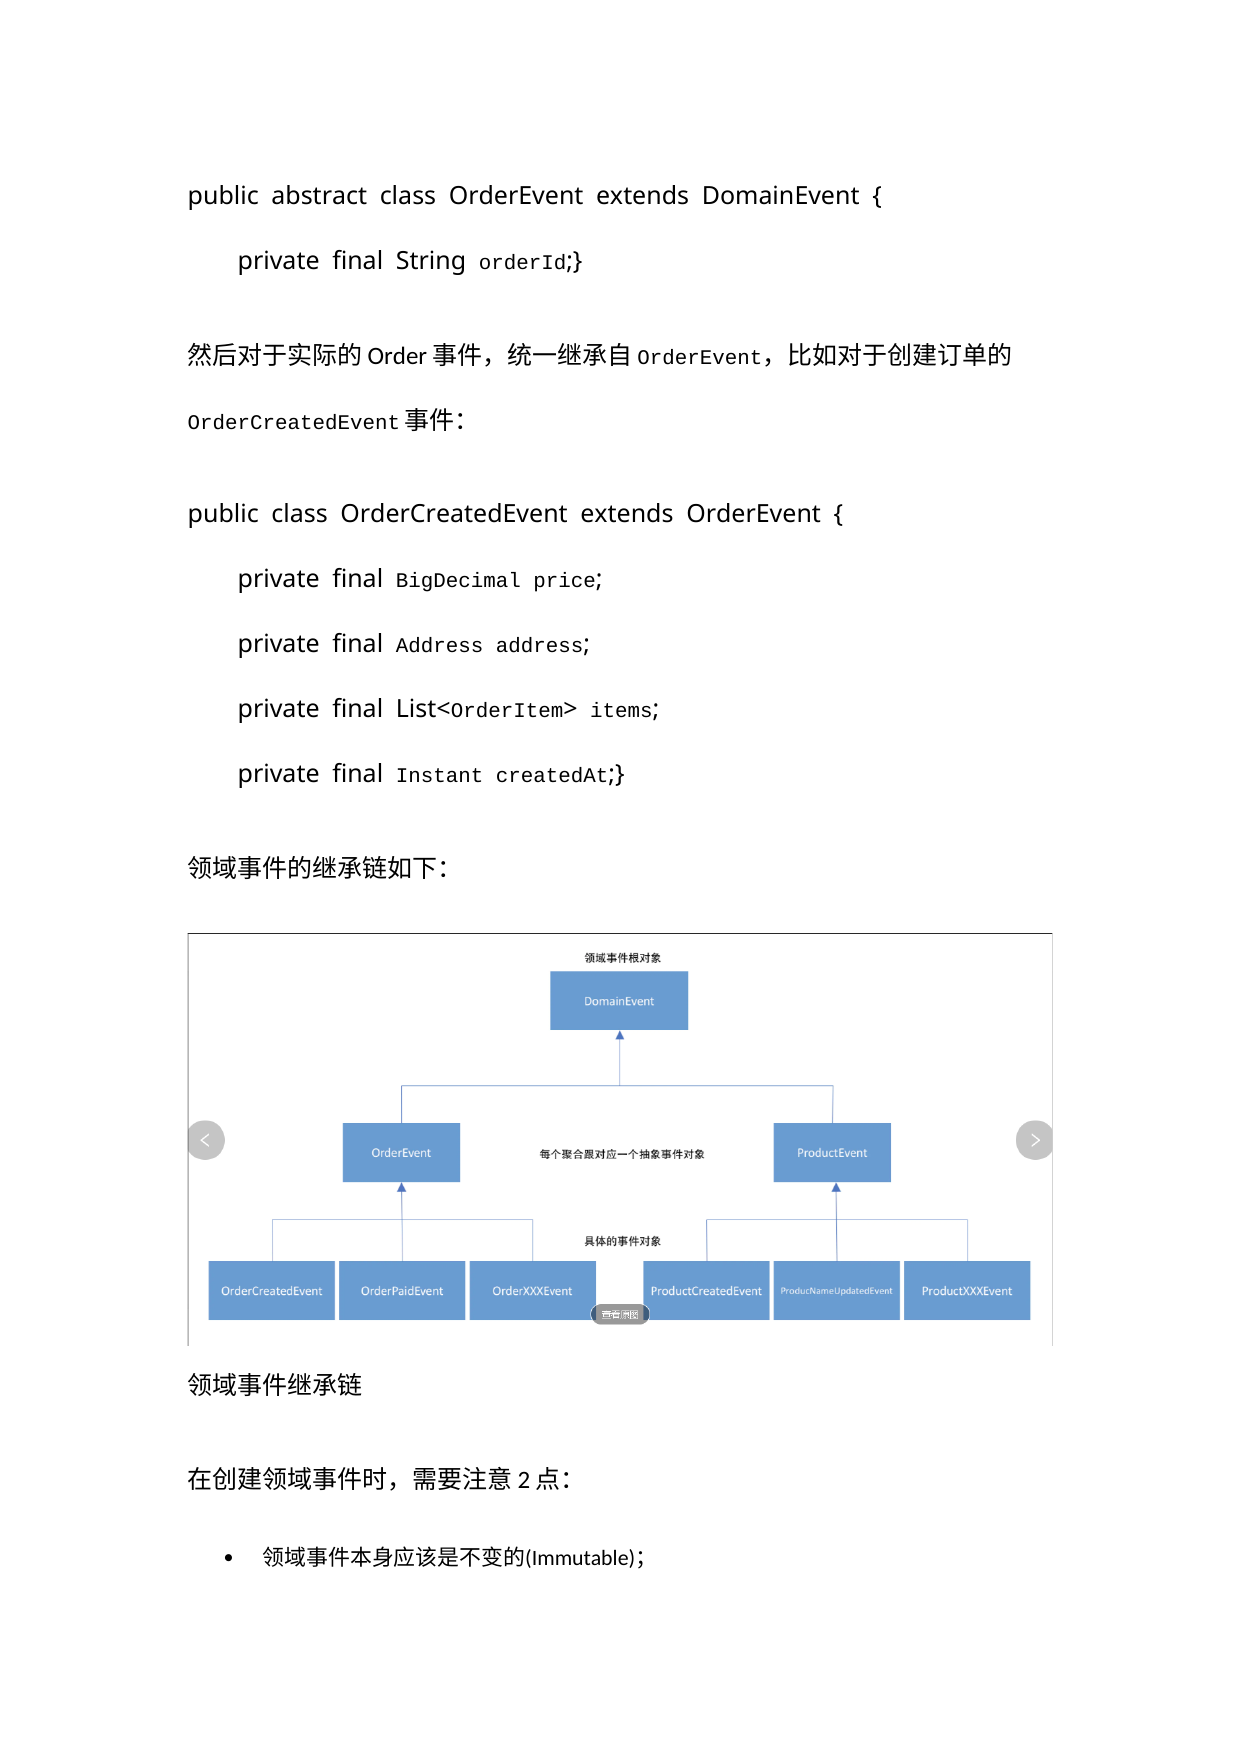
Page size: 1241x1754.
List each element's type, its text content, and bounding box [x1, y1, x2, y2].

text private final Instant createdAt;} [187, 740, 1053, 805]
picture [187, 933, 1053, 1346]
text 然后对于实际的Order事件，统一继承自OrderEvent，比如对于创建订单的OrderCreatedEvent事件： [187, 321, 1053, 451]
text private final List<OrderItem> items; [187, 675, 1053, 740]
text public class OrderCreatedEvent extends OrderEvent { [187, 480, 1053, 545]
text private final Address address; [187, 610, 1053, 675]
list 领域事件本身应该是不变的(Immutable)； [225, 1539, 1053, 1572]
text public abstract class OrderEvent extends DomainEvent { [187, 162, 1053, 227]
text private final BigDecimal price; [187, 545, 1053, 610]
text 领域事件继承链 [187, 1351, 1053, 1416]
text 领域事件的继承链如下： [187, 834, 1053, 899]
text 在创建领域事件时，需要注意2点： [187, 1445, 1053, 1510]
text private final String orderId;} [187, 227, 1053, 292]
